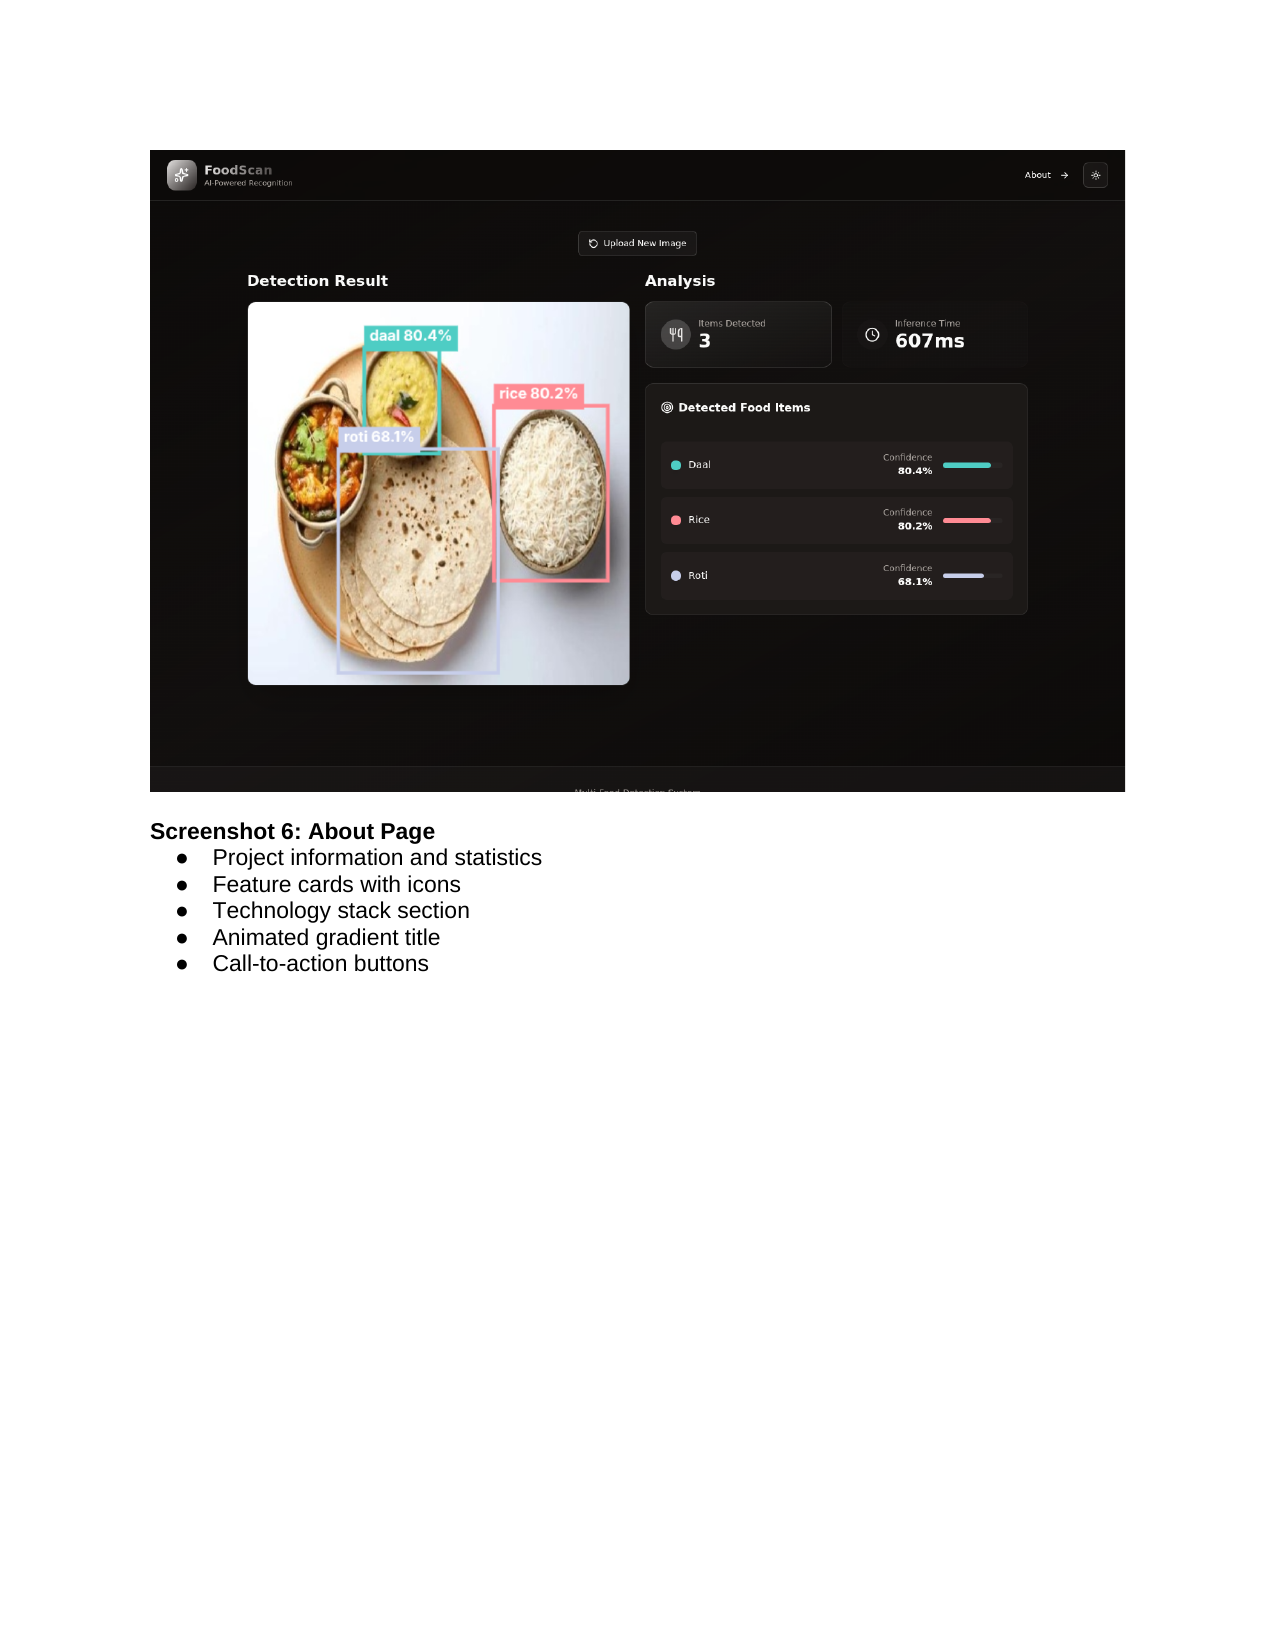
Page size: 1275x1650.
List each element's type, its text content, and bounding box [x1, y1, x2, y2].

picture [150, 150, 1125, 792]
list Feature cards with icons [175, 871, 1125, 897]
text Screenshot 6: About Page [150, 818, 1125, 844]
list Animated gradient title [175, 923, 1125, 950]
list Technology stack section [175, 897, 1125, 923]
list Call-to-action buttons [175, 950, 1125, 976]
list Project information and statistics [175, 844, 1125, 871]
